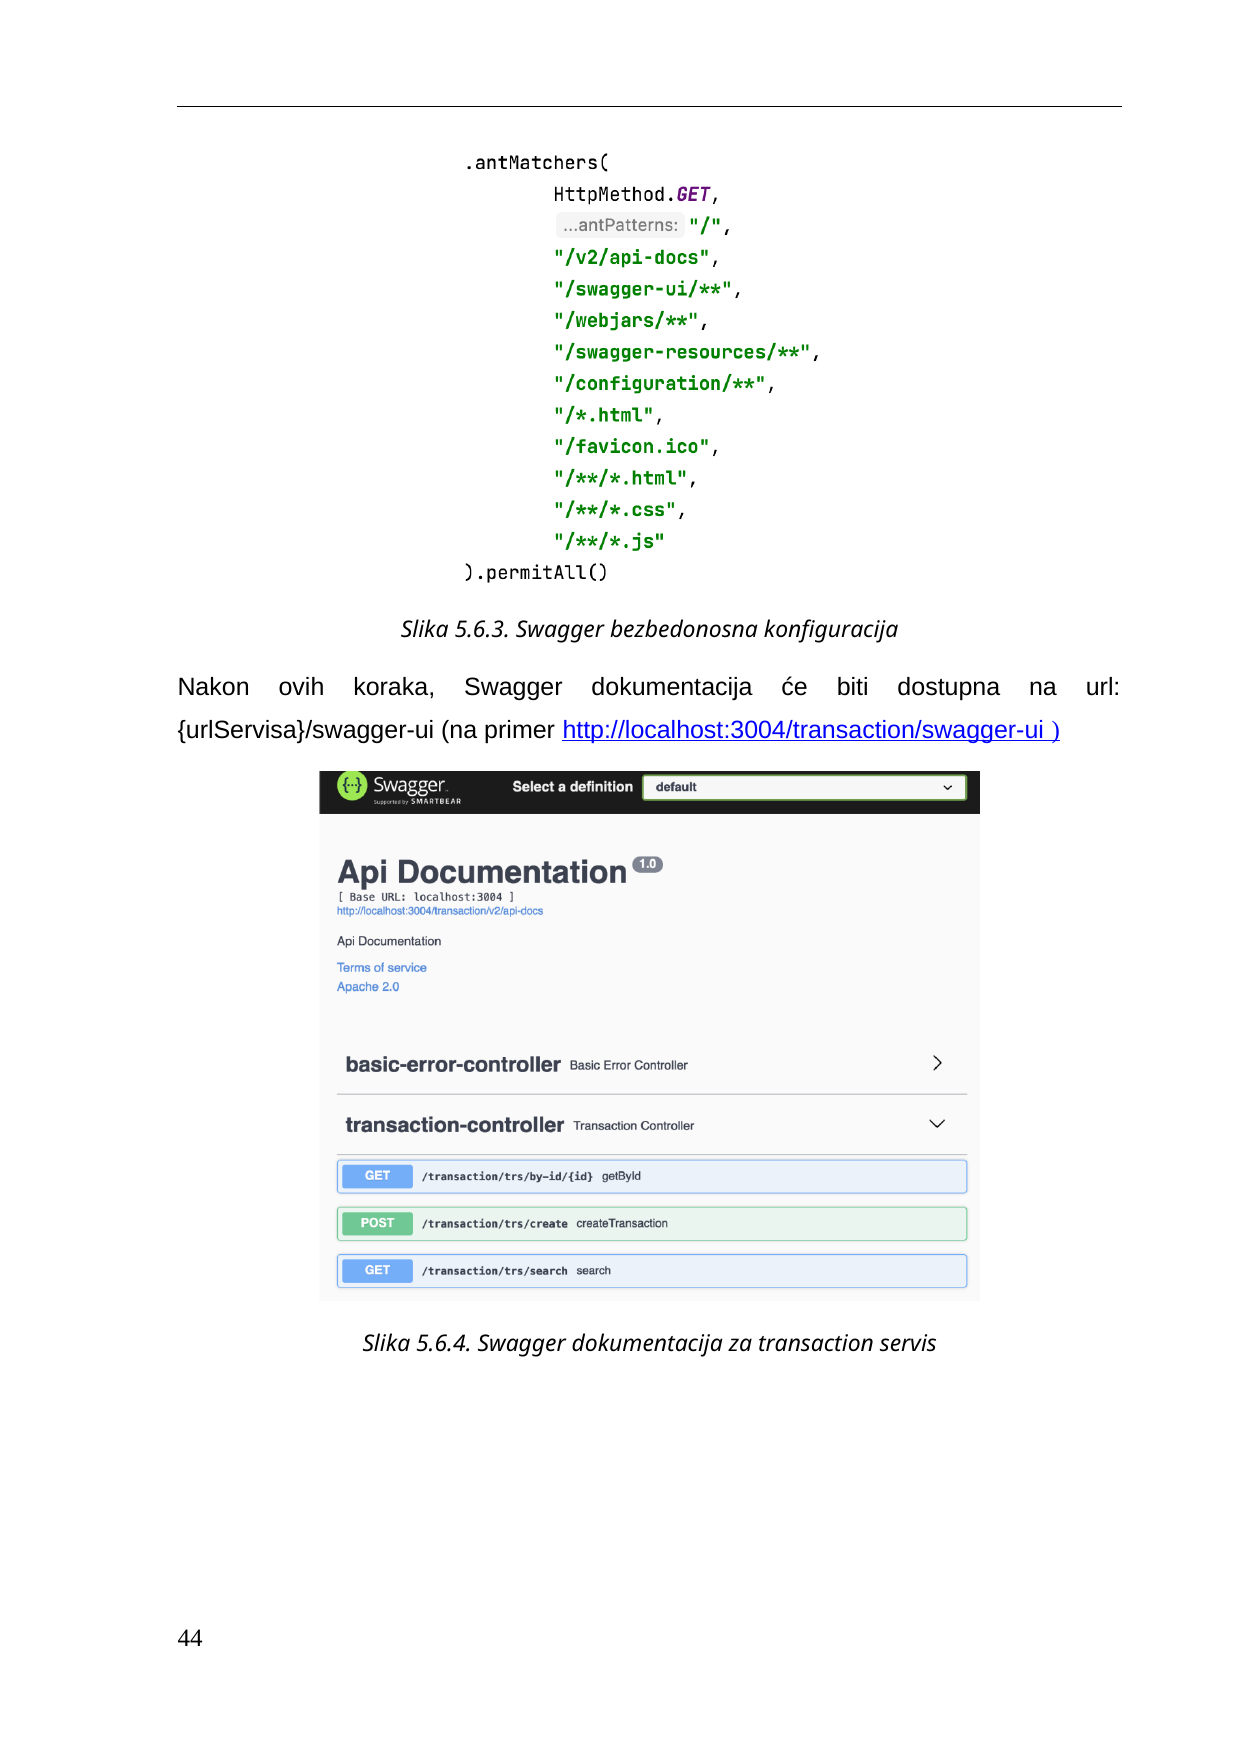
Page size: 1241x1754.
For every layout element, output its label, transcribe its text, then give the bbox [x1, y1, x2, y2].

picture [319, 771, 980, 1301]
text Nakon ovih koraka, Swagger dokumentacija će biti dostupna na url: {urlServisa}/swagger-ui (na primer http://localhost:3004/transaction/swagger-ui ) [177, 672, 1122, 744]
text Slika 5.6.3. Swagger bezbedonosna konfiguracija [177, 613, 1122, 644]
text Slika 5.6.4. Swagger dokumentacija za transaction servis [177, 1327, 1122, 1358]
picture [465, 146, 834, 586]
